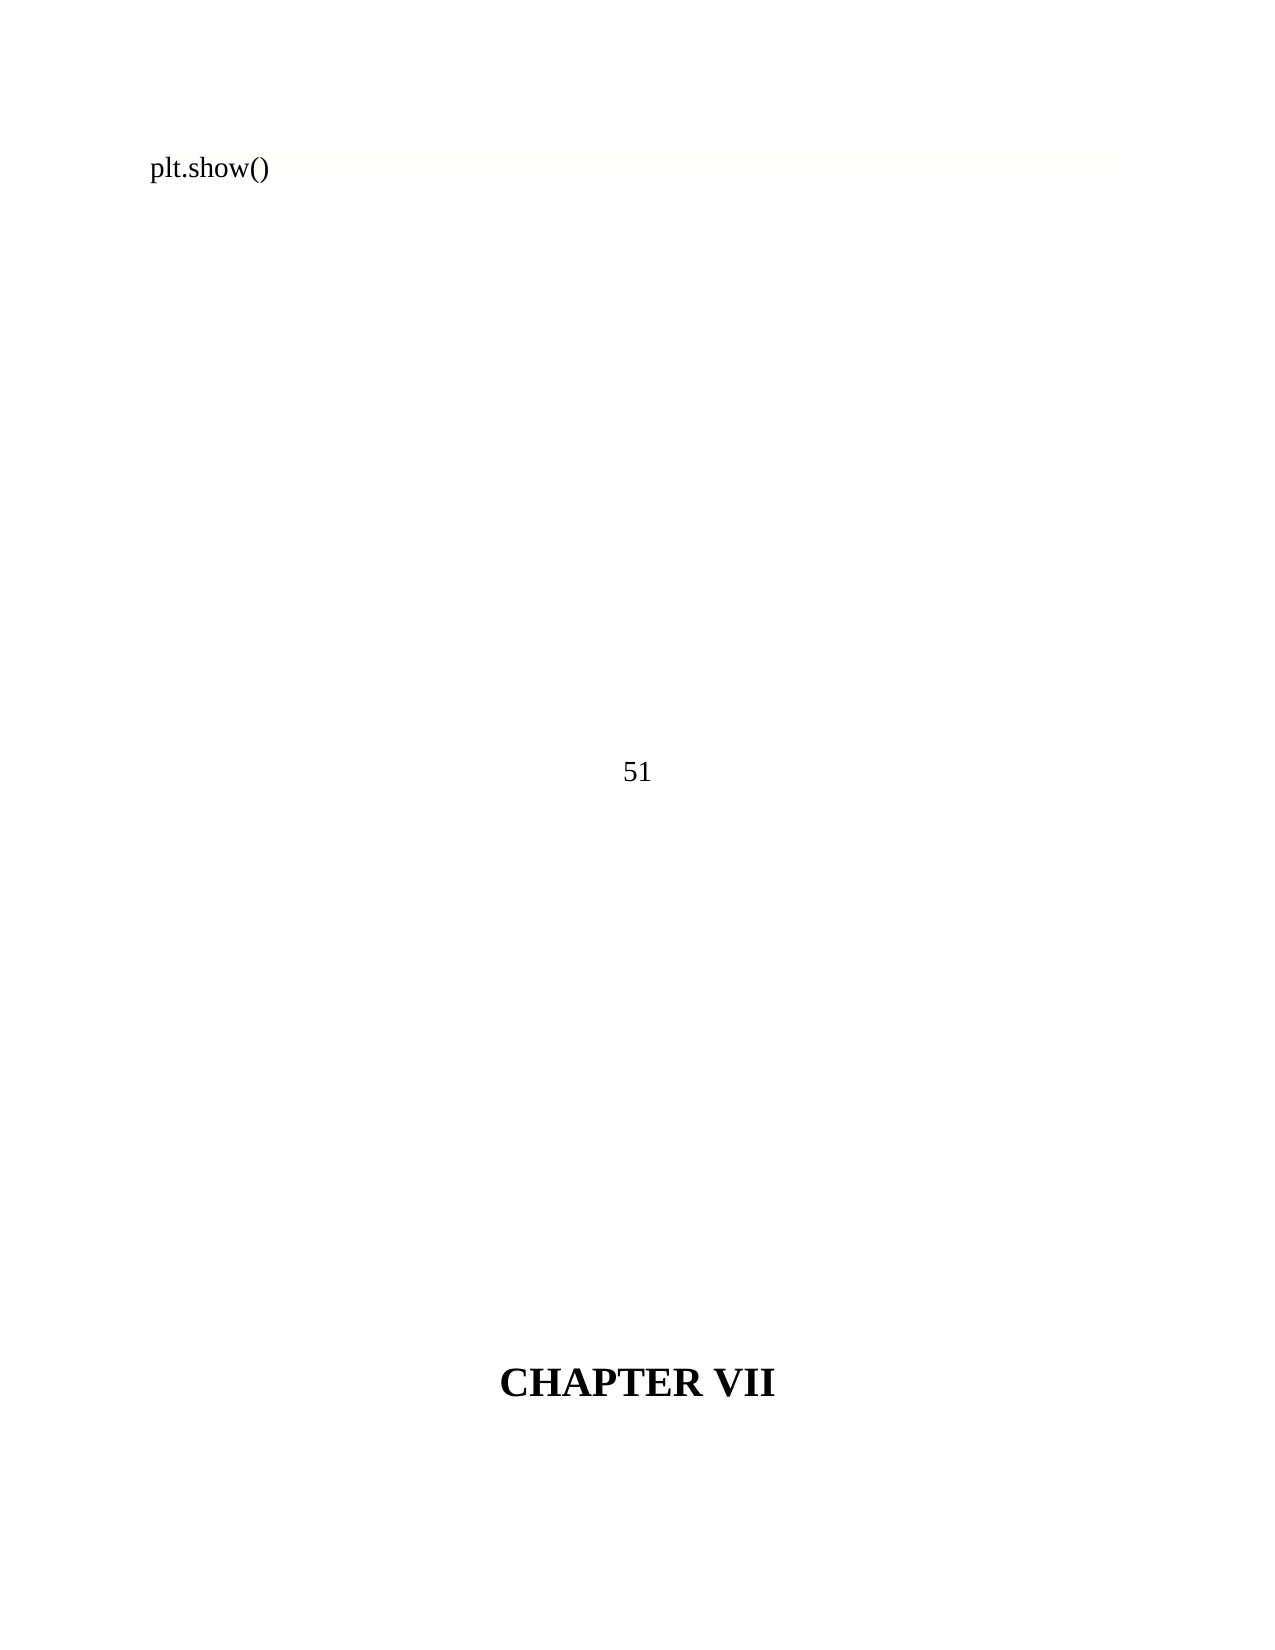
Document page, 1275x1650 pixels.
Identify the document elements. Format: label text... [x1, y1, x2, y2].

text CHAPTER VII [150, 1357, 1125, 1405]
text plt.show() [150, 150, 1125, 183]
text 51 [150, 754, 1125, 787]
